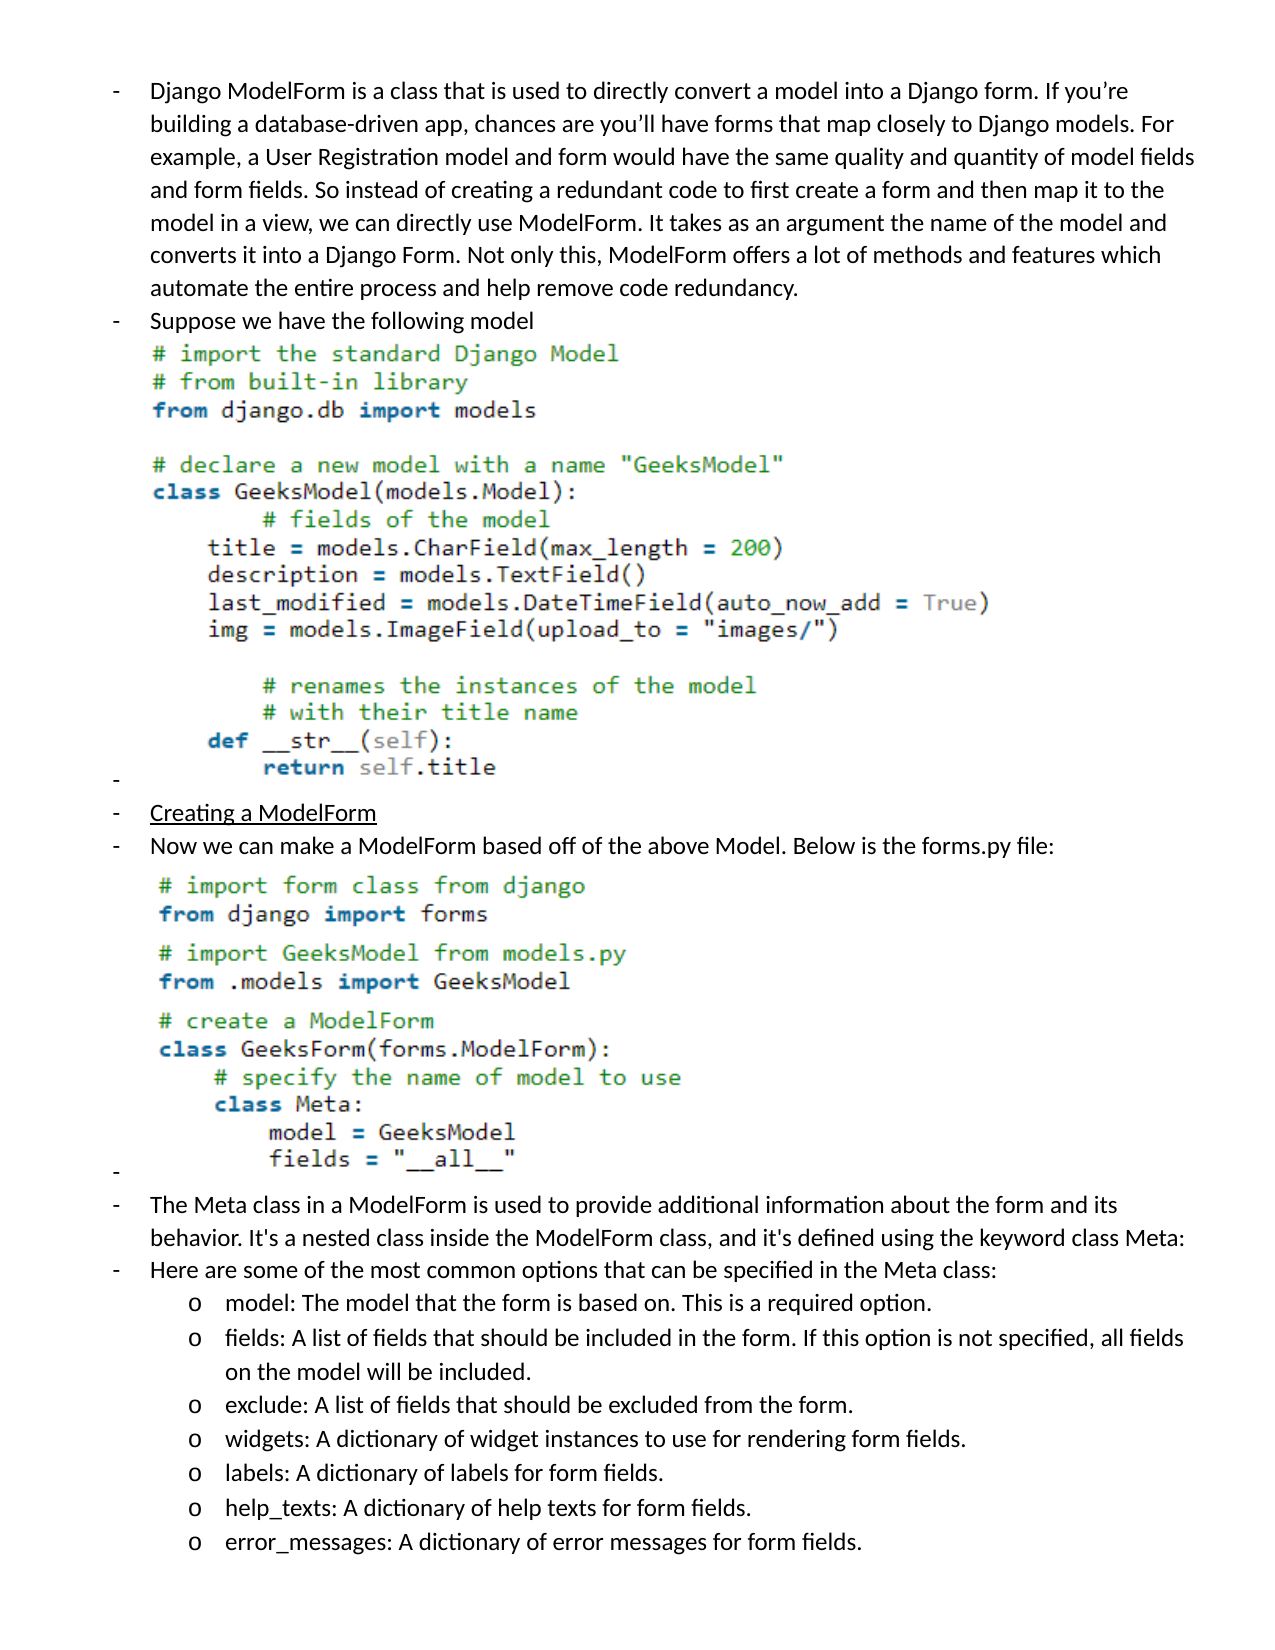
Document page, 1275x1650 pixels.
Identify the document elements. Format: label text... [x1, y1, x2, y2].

list Now we can make a ModelForm based off of the above Model. Below is the forms.py file: [112, 830, 1200, 861]
list widgets: A dictionary of widget instances to use for rendering form fields. [187, 1423, 1200, 1455]
list help_texts: A dictionary of help texts for form fields. [187, 1492, 1200, 1523]
picture [150, 862, 689, 1181]
list error_messages: A dictionary of error messages for form fields. [187, 1526, 1200, 1558]
picture [150, 338, 999, 789]
list exclude: A list of fields that should be excluded from the form. [187, 1389, 1200, 1421]
list Suppose we have the following model [112, 305, 1200, 336]
list The Meta class in a ModelForm is used to provide additional information about the form and its behavior. It's a nested class inside the ModelForm class, and it's defined using the keyword class Meta: [112, 1189, 1200, 1252]
list Django ModelForm is a class that is used to directly convert a model into a Django form. If you’re building a database-driven app, chances are you’ll have forms that map closely to Django models. For example, a User Registration model and form would have the same quality and quantity of model fields and form fields. So instead of creating a redundant code to first create a form and then map it to the model in a view, we can directly use ModelForm. It takes as an argument the name of the model and converts it into a Django Form. Not only this, ModelForm offers a lot of methods and features which automate the entire process and help remove code redundancy. [112, 75, 1200, 303]
list labels: A dictionary of labels for form fields. [187, 1457, 1200, 1489]
list Here are some of the most common options that can be specified in the Meta class: [112, 1255, 1200, 1285]
list fields: A list of fields that should be included in the form. If this option is not specified, all fields on the model will be included. [187, 1322, 1200, 1387]
list Creating a ModelForm [112, 797, 1200, 828]
list model: The model that the form is based on. This is a required option. [187, 1288, 1200, 1319]
